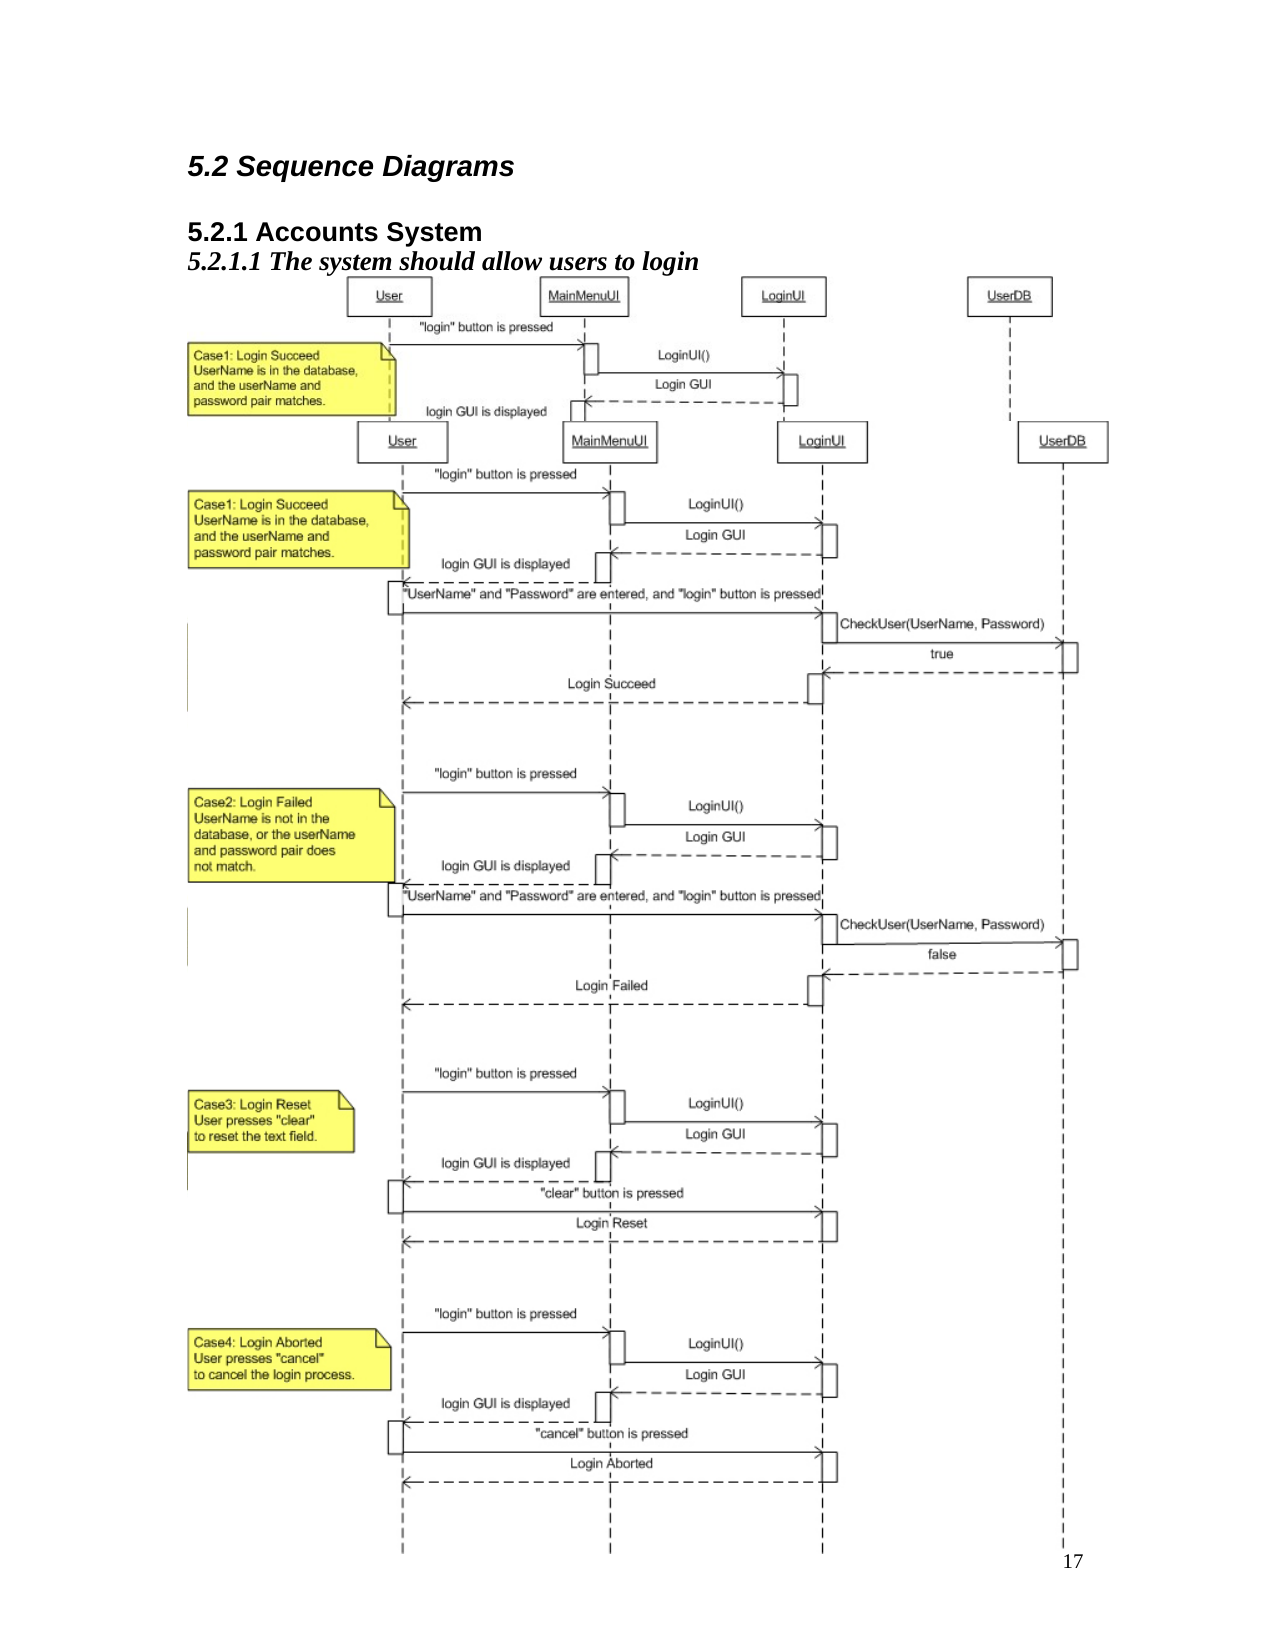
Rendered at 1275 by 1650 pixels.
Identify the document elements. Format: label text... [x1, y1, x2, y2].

text 5.2.1 Accounts System [187, 216, 1098, 247]
picture [187, 277, 1109, 1554]
text 5.2.1.1 The system should allow users to login [187, 247, 1098, 277]
text 5.2 Sequence Diagrams [187, 149, 1098, 183]
